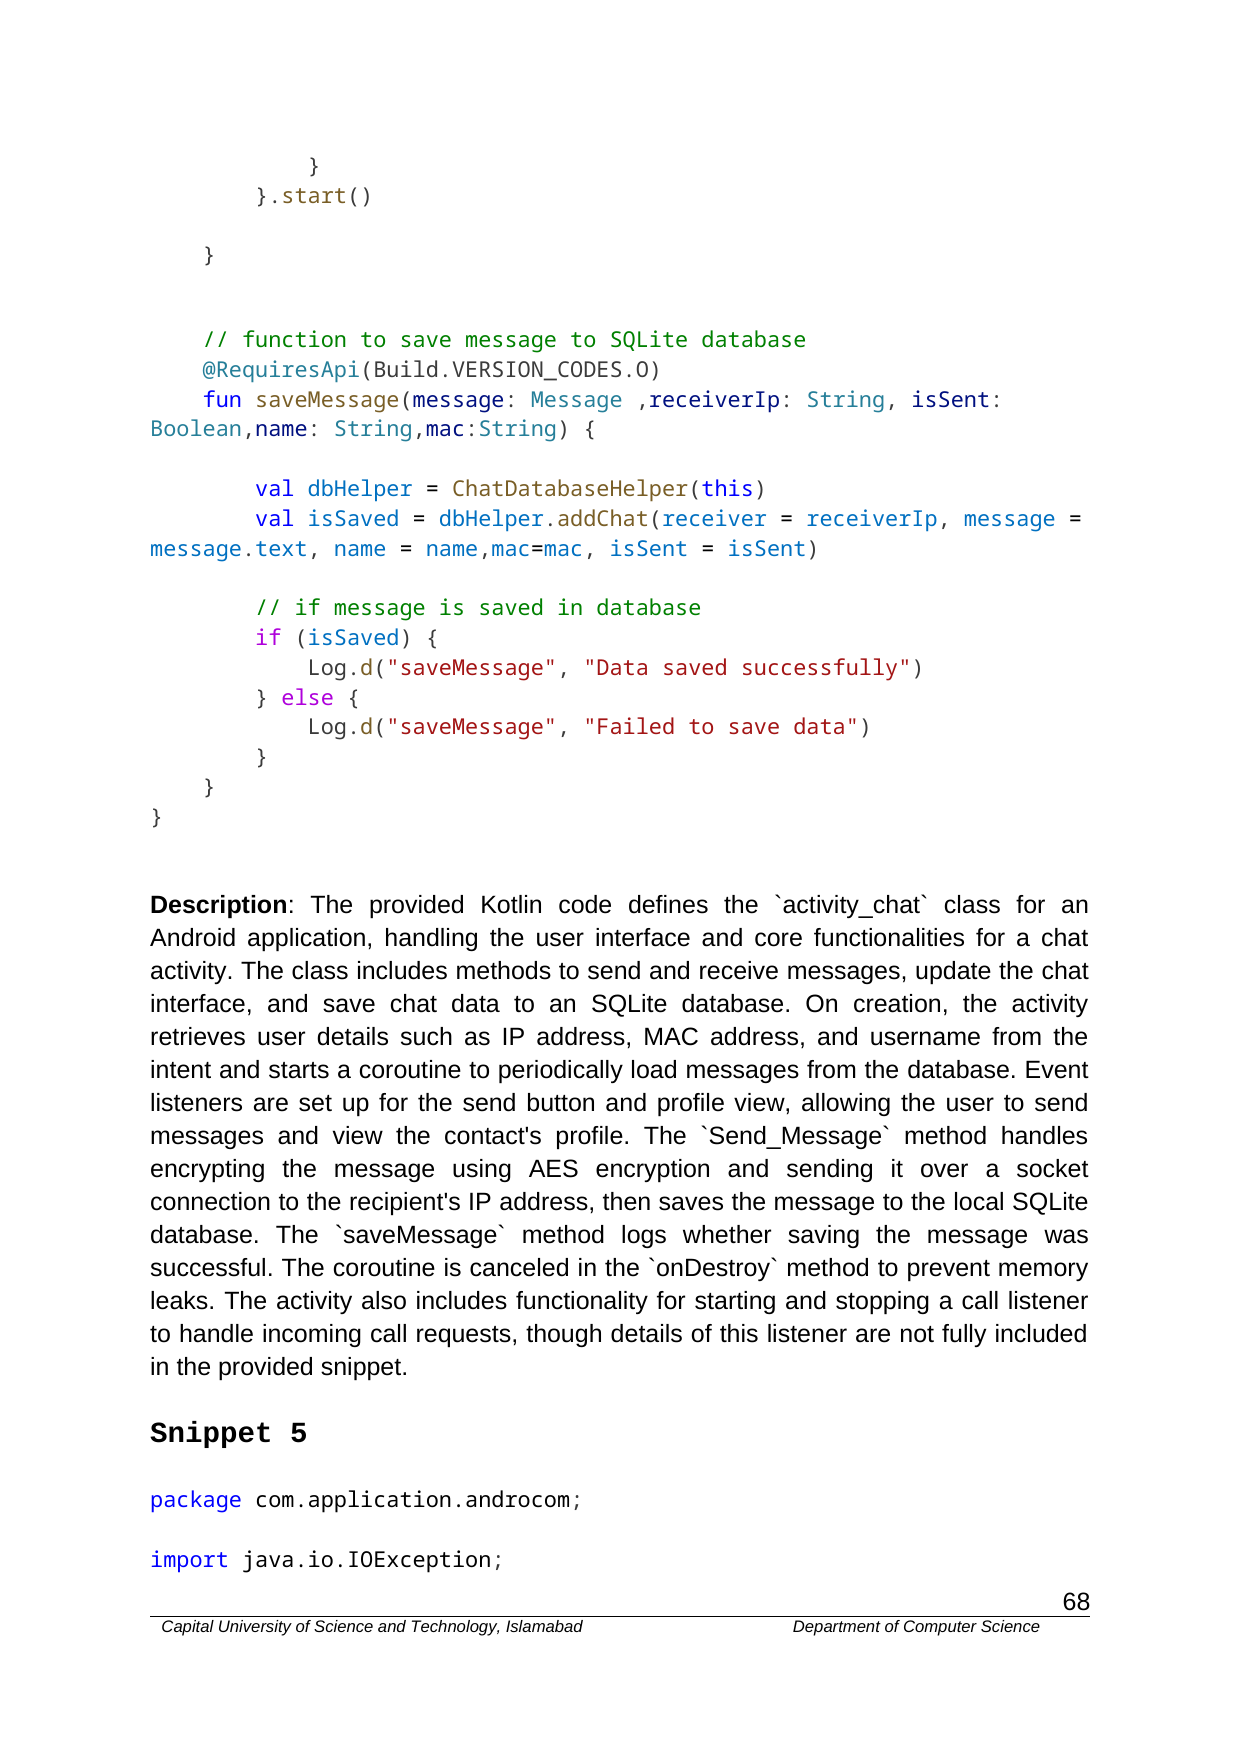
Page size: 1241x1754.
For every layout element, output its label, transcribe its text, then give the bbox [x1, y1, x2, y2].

text } [150, 741, 1090, 771]
text // function to save message to SQLite database [150, 324, 1090, 354]
text import java.io.IOException; [150, 1544, 1090, 1574]
text Log.d("saveMessage", "Data saved successfully") [150, 652, 1090, 681]
text if (isSaved) { [150, 622, 1090, 652]
text Snippet 5 [150, 1418, 1090, 1451]
text } [150, 771, 1090, 801]
text // if message is saved in database [150, 592, 1090, 622]
text } else { [150, 681, 1090, 711]
text Description: The provided Kotlin code defines the `activity_chat` class for an Android application, handling the user interface and core functionalities for a chat activity. The class includes methods to send and receive messages, update the chat interface, and save chat data to an SQLite database. On creation, the activity retrieves user details such as IP address, MAC address, and username from the intent and starts a coroutine to periodically load messages from the database. Event listeners are set up for the send button and profile view, allowing the user to send messages and view the contact's profile. The `Send_Message` method handles encrypting the message using AES encryption and sending it over a socket connection to the recipient's IP address, then saves the message to the local SQLite database. The `saveMessage` method logs whether saving the message was successful. The coroutine is canceled in the `onDestroy` method to prevent memory leaks. The activity also includes functionality for starting and stopping a call listener to handle incoming call requests, though details of this listener are not fully included in the provided snippet. [150, 890, 1090, 1381]
text } [150, 801, 1090, 830]
text Log.d("saveMessage", "Failed to save data") [150, 711, 1090, 741]
text }.start() [150, 180, 1090, 209]
text } [150, 239, 1090, 269]
text package com.application.androcom; [150, 1484, 1090, 1514]
text } [150, 150, 1090, 180]
text fun saveMessage(message: Message ,receiverIp: String, isSent: Boolean,name: String,mac:String) { [150, 383, 1090, 443]
text @RequiresApi(Build.VERSION_CODES.O) [150, 354, 1090, 383]
text val dbHelper = ChatDatabaseHelper(this) [150, 473, 1090, 503]
text val isSaved = dbHelper.addChat(receiver = receiverIp, message = message.text, name = name,mac=mac, isSent = isSent) [150, 503, 1090, 562]
